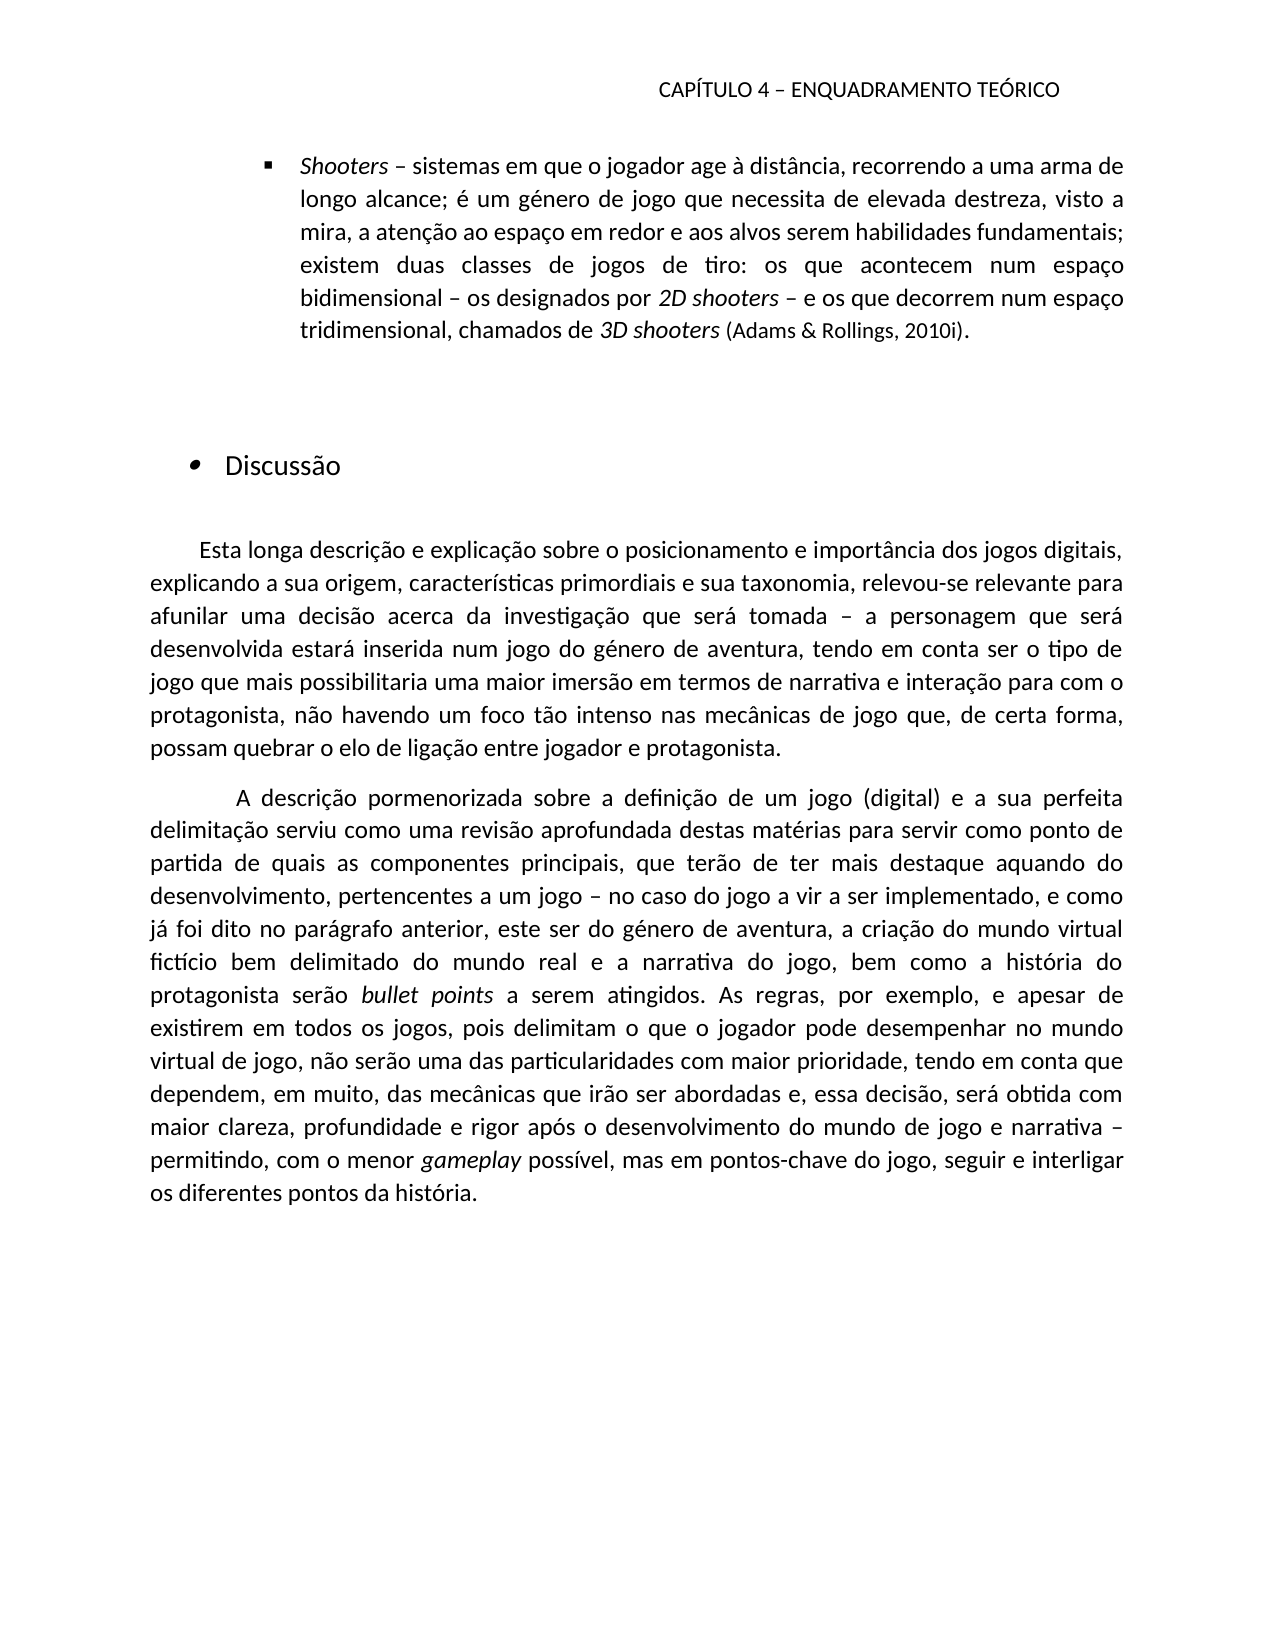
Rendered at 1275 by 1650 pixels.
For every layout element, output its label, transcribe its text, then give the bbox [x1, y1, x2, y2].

text Esta longa descrição e explicação sobre o posicionamento e importância dos jogos digitais, explicando a sua origem, características primordiais e sua taxonomia, relevou-se relevante para afunilar uma decisão acerca da investigação que será tomada – a personagem que será desenvolvida estará inserida num jogo do género de aventura, tendo em conta ser o tipo de jogo que mais possibilitaria uma maior imersão em termos de narrativa e interação para com o protagonista, não havendo um foco tão intenso nas mecânicas de jogo que, de certa forma, possam quebrar o elo de ligação entre jogador e protagonista. [150, 535, 1125, 763]
text A descrição pormenorizada sobre a definição de um jogo (digital) e a sua perfeita delimitação serviu como uma revisão aprofundada destas matérias para servir como ponto de partida de quais as componentes principais, que terão de ter mais destaque aquando do desenvolvimento, pertencentes a um jogo – no caso do jogo a vir a ser implementado, e como já foi dito no parágrafo anterior, este ser do género de aventura, a criação do mundo virtual fictício bem delimitado do mundo real e a narrativa do jogo, bem como a história do protagonista serão bullet points a serem atingidos. As regras, por exemplo, e apesar de existirem em todos os jogos, pois delimitam o que o jogador pode desempenhar no mundo virtual de jogo, não serão uma das particularidades com maior prioridade, tendo em conta que dependem, em muito, das mecânicas que irão ser abordadas e, essa decisão, será obtida com maior clareza, profundidade e rigor após o desenvolvimento do mundo de jogo e narrativa – permitindo, com o menor gameplay possível, mas em pontos-chave do jogo, seguir e interligar os diferentes pontos da história. [150, 782, 1125, 1207]
list Shooters – sistemas em que o jogador age à distância, recorrendo a uma arma de longo alcance; é um género de jogo que necessita de elevada destreza, visto a mira, a atenção ao espaço em redor e aos alvos serem habilidades fundamentais; existem duas classes de jogos de tiro: os que acontecem num espaço bidimensional – os designados por 2D shooters – e os que decorrem num espaço tridimensional, chamados de 3D shooters . [262, 150, 1125, 345]
list Discussão [187, 447, 1125, 482]
